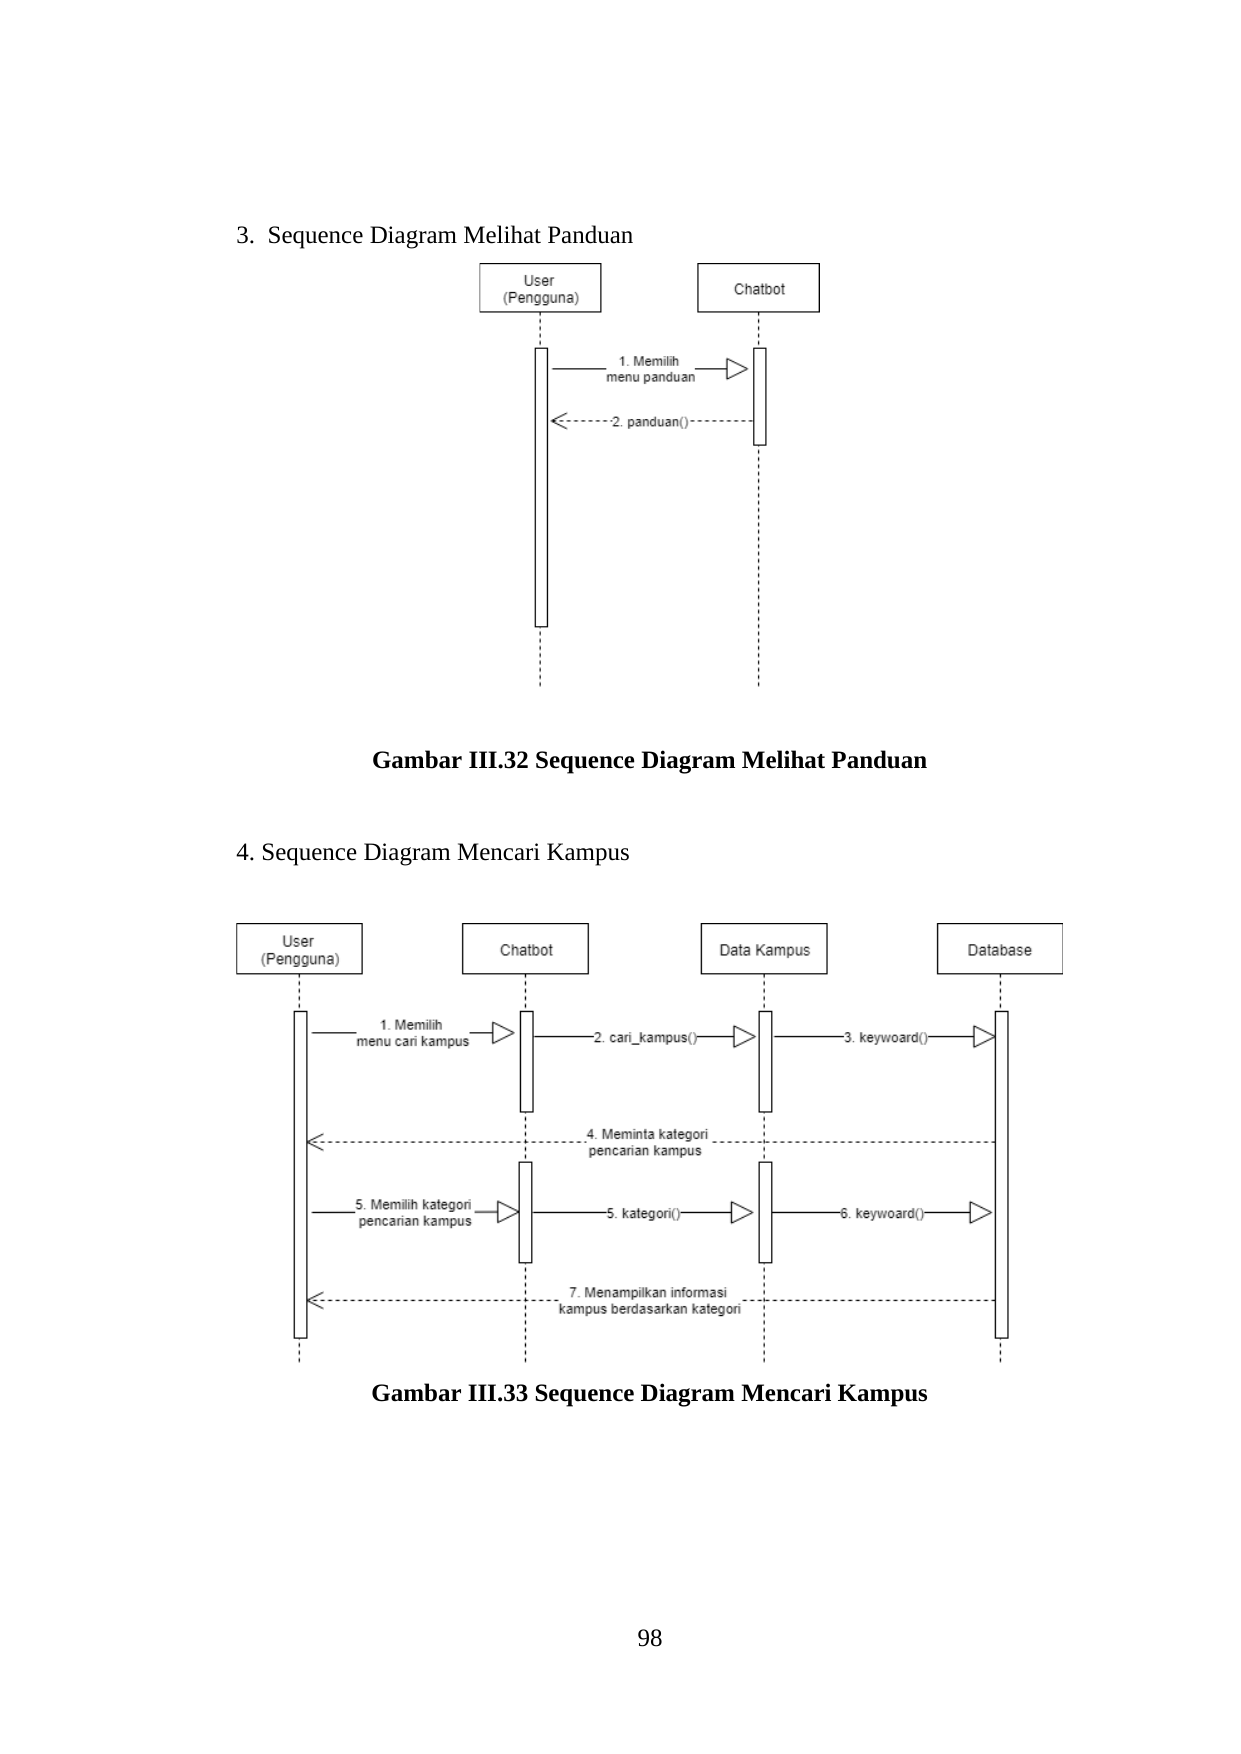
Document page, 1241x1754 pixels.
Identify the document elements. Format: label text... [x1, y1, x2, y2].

text 4. Sequence Diagram Mencari Kampus [236, 837, 1063, 866]
text Gambar III.33 Sequence Diagram Mencari Kampus [236, 1378, 1063, 1407]
text Gambar III.32 Sequence Diagram Melihat Panduan [236, 745, 1063, 773]
picture [236, 923, 1063, 1364]
text 3. Sequence Diagram Melihat Panduan [236, 220, 1063, 249]
picture [479, 263, 820, 688]
